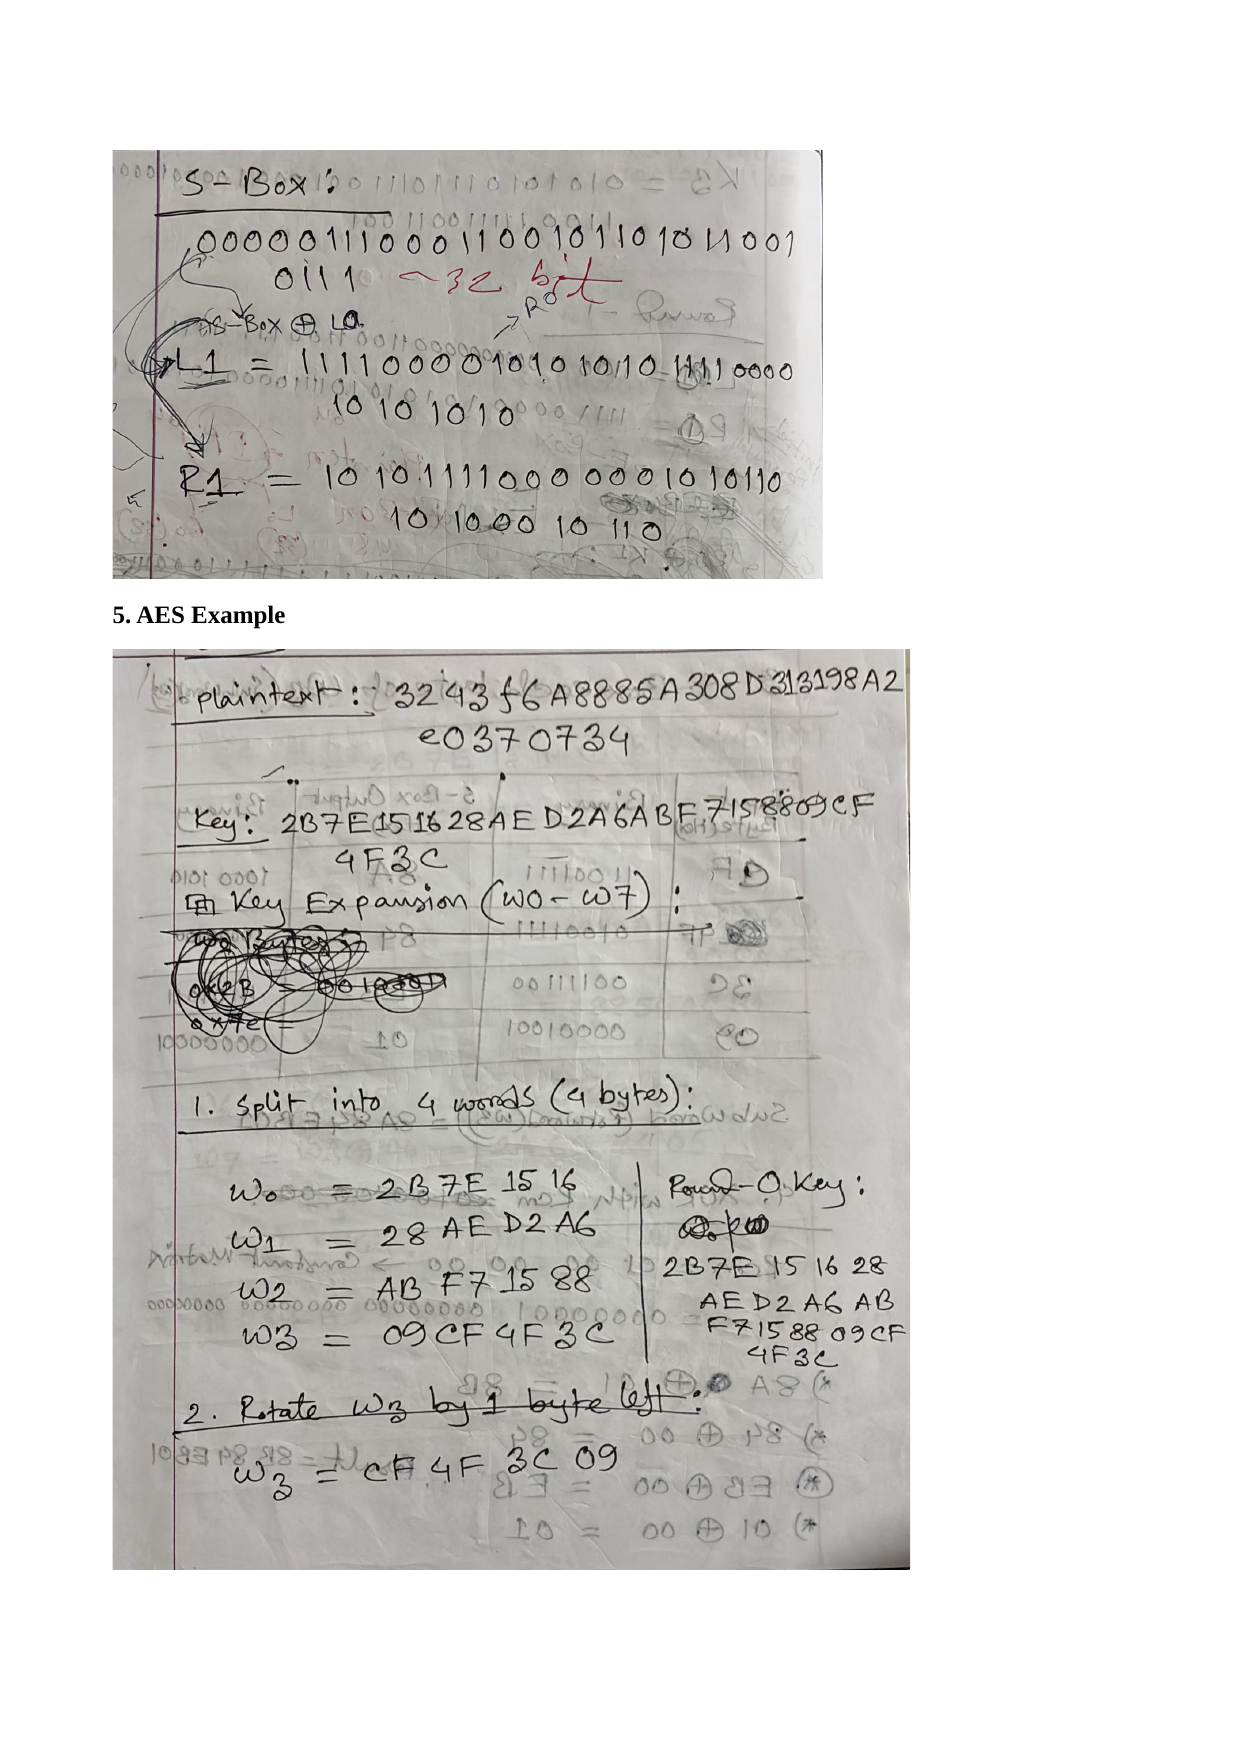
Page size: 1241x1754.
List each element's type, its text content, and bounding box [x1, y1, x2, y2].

text 5. AES Example [112, 600, 1128, 629]
picture [112, 150, 823, 579]
picture [112, 649, 911, 1570]
